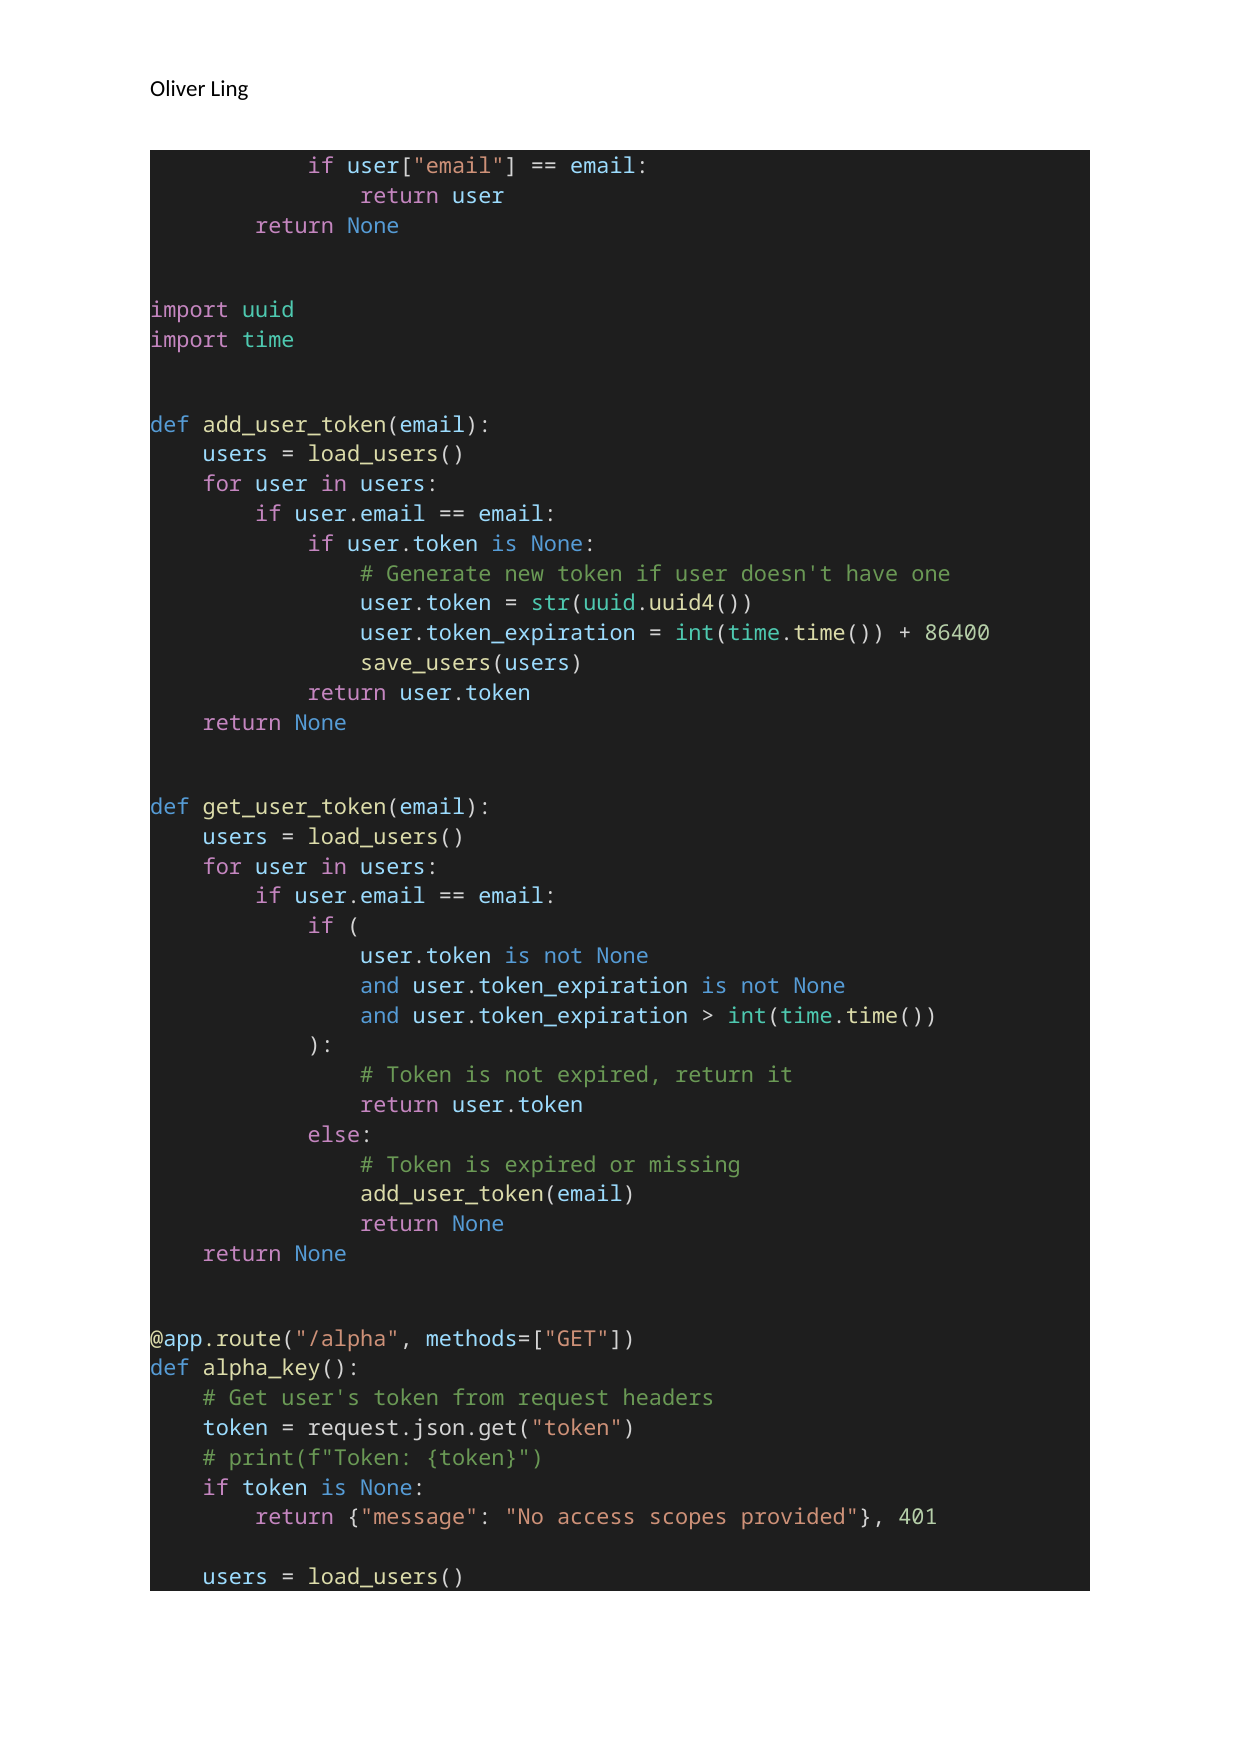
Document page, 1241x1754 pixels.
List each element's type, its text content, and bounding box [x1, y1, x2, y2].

text def alpha_key(): [150, 1352, 1090, 1382]
text if ( [150, 910, 1090, 940]
text token = request.json.get("token") [150, 1412, 1090, 1442]
text return user.token [150, 1089, 1090, 1119]
text def add_user_token(email): [150, 408, 1090, 438]
text # Get user's token from request headers [150, 1382, 1090, 1412]
text if token is None: [150, 1471, 1090, 1501]
text # print(f"Token: {token}") [150, 1442, 1090, 1471]
text for user in users: [150, 851, 1090, 880]
text # Token is not expired, return it [150, 1059, 1090, 1089]
text return user.token [150, 677, 1090, 706]
text import uuid [150, 294, 1090, 324]
text users = load_users() [150, 1561, 1090, 1591]
text user.token is not None [150, 940, 1090, 970]
text user.token_expiration = int(time.time()) + 86400 [150, 617, 1090, 647]
text add_user_token(email) [150, 1178, 1090, 1208]
text return None [150, 1238, 1090, 1268]
text import time [150, 324, 1090, 354]
text # Generate new token if user doesn't have one [150, 557, 1090, 587]
text return None [150, 1208, 1090, 1238]
text @app.route("/alpha", methods=["GET"]) [150, 1322, 1090, 1352]
text for user in users: [150, 468, 1090, 498]
text users = load_users() [150, 438, 1090, 468]
text return None [150, 209, 1090, 239]
text and user.token_expiration > int(time.time()) [150, 999, 1090, 1029]
text if user.email == email: [150, 880, 1090, 910]
text and user.token_expiration is not None [150, 970, 1090, 999]
text save_users(users) [150, 647, 1090, 677]
text user.token = str(uuid.uuid4()) [150, 587, 1090, 617]
text return {"message": "No access scopes provided"}, 401 [150, 1501, 1090, 1531]
text return None [150, 706, 1090, 736]
text if user.email == email: [150, 498, 1090, 528]
text def get_user_token(email): [150, 791, 1090, 821]
text return user [150, 180, 1090, 209]
text if user["email"] == email: [150, 150, 1090, 180]
text users = load_users() [150, 821, 1090, 851]
text ): [150, 1029, 1090, 1059]
text if user.token is None: [150, 528, 1090, 557]
text else: [150, 1119, 1090, 1148]
text # Token is expired or missing [150, 1148, 1090, 1178]
